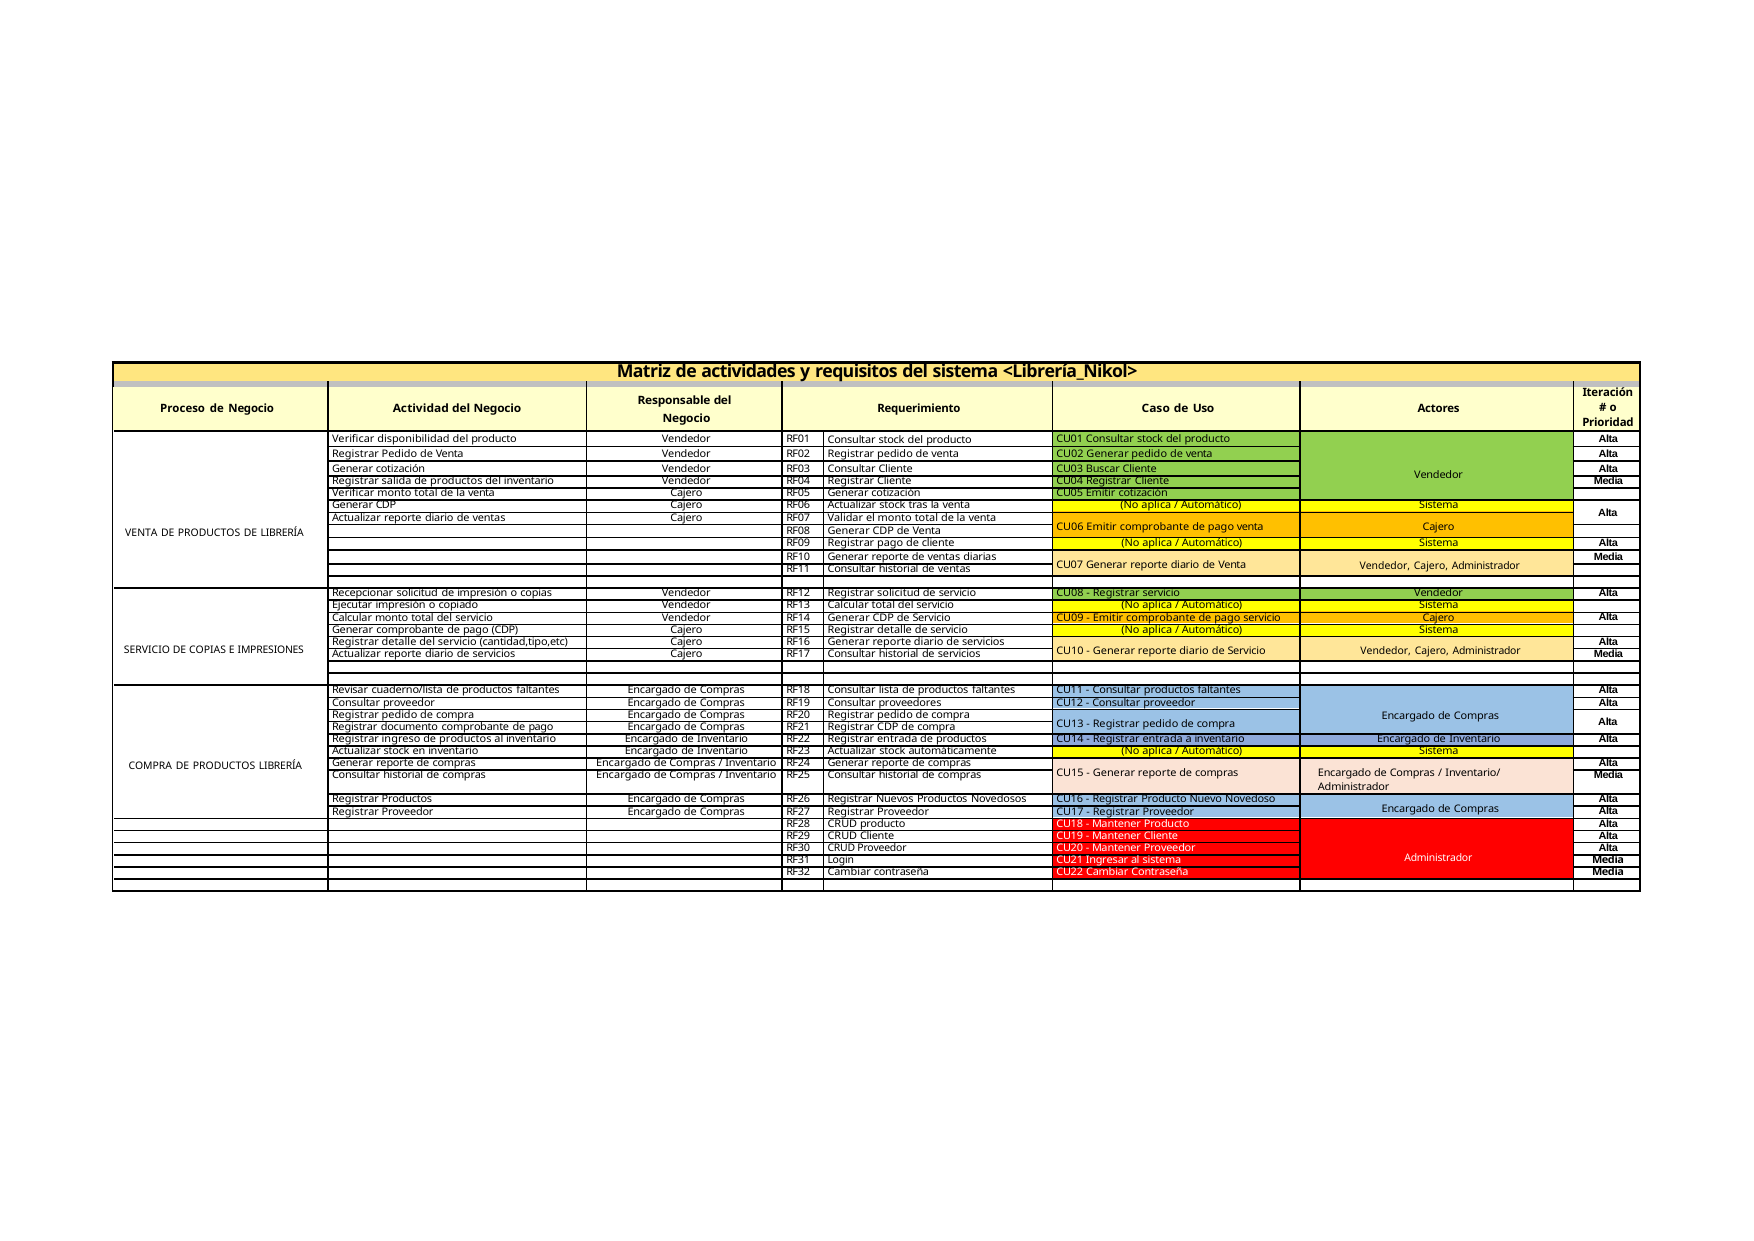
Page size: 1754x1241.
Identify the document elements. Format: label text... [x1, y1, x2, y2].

table_cell [783, 662, 823, 672]
table_cell Vendedor [587, 462, 781, 475]
table_cell [1053, 577, 1299, 587]
table_cell CU03 Buscar Cliente [1053, 462, 1299, 475]
table_cell [329, 662, 586, 672]
table_cell [824, 880, 1052, 890]
table_cell Vendedor, Cajero, Administrador [1301, 551, 1573, 575]
table_cell Generar cotización [329, 462, 586, 475]
table_cell Actores [1301, 387, 1573, 430]
table_cell [587, 525, 781, 537]
table_cell [1574, 674, 1639, 684]
table_cell [1574, 565, 1639, 575]
table_cell COMPRA DE PRODUCTOS LIBRERÍA [113, 684, 327, 817]
table_cell [587, 577, 781, 587]
table_cell [1574, 489, 1639, 499]
table_cell [587, 819, 781, 830]
table_cell [1574, 601, 1639, 611]
table_cell Registrar Pedido de Venta [329, 447, 586, 460]
table_cell SERVICIO DE COPIAS E IMPRESIONES [113, 587, 327, 684]
table_cell [1574, 577, 1639, 587]
table_cell Iteración # o Prioridad [1574, 387, 1639, 430]
table_cell RF03 [783, 462, 823, 475]
table_cell Alta [1574, 710, 1639, 733]
table_cell Verificar disponibilidad del producto [329, 432, 586, 446]
table_cell [113, 818, 327, 830]
table_cell RF02 [783, 447, 823, 460]
table_cell [587, 880, 781, 890]
table_cell [1053, 662, 1299, 672]
table_cell Requerimiento [783, 387, 1052, 430]
table_cell [329, 538, 586, 549]
table_cell [1301, 662, 1573, 672]
table_cell Caso de Uso [1053, 387, 1299, 430]
table_cell [824, 662, 1052, 672]
table_cell [329, 674, 586, 684]
table_cell Registrar pedido de venta [824, 447, 1052, 460]
table_cell [1574, 747, 1639, 757]
table_cell [587, 868, 781, 878]
table_cell [587, 538, 781, 549]
table_cell RF25 [783, 771, 823, 793]
table_cell Encargado de Compras [1301, 795, 1573, 817]
table_cell [329, 551, 586, 563]
table_cell [113, 866, 327, 878]
table_cell Administrador [1301, 819, 1573, 878]
table_cell [587, 662, 781, 672]
table_header Matriz de actividades y requisitos del sistema <Librería_Nikol> [114, 364, 1639, 381]
table_cell [113, 830, 327, 842]
table_cell Alta [1574, 501, 1639, 523]
table_cell Vendedor, Cajero, Administrador [1301, 637, 1573, 660]
table_cell [329, 856, 586, 866]
table_cell [329, 843, 586, 854]
table_cell [329, 565, 586, 575]
table_cell Vendedor [587, 447, 781, 460]
table_cell [1574, 625, 1639, 636]
table_cell Vendedor [1301, 432, 1573, 499]
table_cell [587, 551, 781, 563]
table_cell Consultar historial de compras [329, 771, 586, 793]
table_cell [113, 842, 327, 854]
table_cell Actividad del Negocio [329, 387, 586, 430]
table_cell Consultar stock del producto [824, 432, 1052, 446]
table_cell CU01 Consultar stock del producto [1053, 432, 1299, 446]
table_cell Alta [1574, 462, 1639, 475]
table_cell [329, 525, 586, 537]
table_cell CU15 - Generar reporte de compras [1053, 759, 1299, 793]
table_cell Vendedor [587, 432, 781, 446]
table_cell CU02 Generar pedido de venta [1053, 447, 1299, 460]
table_cell [587, 856, 781, 866]
table_cell Proceso de Negocio [113, 387, 327, 430]
table_cell RF01 [783, 432, 823, 446]
table_cell [329, 819, 586, 830]
table_cell Media [1574, 771, 1639, 793]
table_cell [587, 674, 781, 684]
table_cell [783, 880, 823, 890]
table_cell Encargado de Compras / Inventario [587, 771, 781, 793]
table_cell Alta [1574, 447, 1639, 460]
table_cell [1574, 880, 1639, 890]
table_cell [329, 831, 586, 842]
table_cell [587, 831, 781, 842]
table_cell [1053, 674, 1299, 684]
table_cell VENTA DE PRODUCTOS DE LIBRERÍA [113, 430, 327, 587]
table_cell [1574, 525, 1639, 537]
table_cell Cajero [1301, 513, 1573, 537]
table_cell Encargado de Compras / Inventario/ Administrador [1301, 759, 1573, 793]
table_cell Alta [1574, 432, 1639, 446]
table_cell [329, 880, 586, 890]
table_cell [1574, 662, 1639, 672]
table_cell Responsable del Negocio [587, 387, 781, 430]
table_cell [113, 854, 327, 866]
table_cell [329, 577, 586, 587]
table_cell [824, 577, 1052, 587]
table_cell CU06 Emitir comprobante de pago venta [1053, 513, 1299, 537]
table_cell [329, 868, 586, 878]
table_cell [1301, 880, 1573, 890]
table_cell [1053, 880, 1299, 890]
table_cell [1301, 577, 1573, 587]
table_cell CU07 Generar reporte diario de Venta [1053, 551, 1299, 575]
table_cell Encargado de Compras [1301, 686, 1573, 733]
table_cell [113, 878, 327, 890]
table_cell Consultar historial de compras [824, 771, 1052, 793]
table_cell [587, 565, 781, 575]
table_cell CU13 - Registrar pedido de compra [1053, 710, 1299, 733]
table_cell Consultar Cliente [824, 462, 1052, 475]
table_cell [824, 674, 1052, 684]
table_cell [783, 577, 823, 587]
table_cell [587, 843, 781, 854]
table_cell [1301, 674, 1573, 684]
table_cell CU10 - Generar reporte diario de Servicio [1053, 637, 1299, 660]
table_cell [783, 674, 823, 684]
